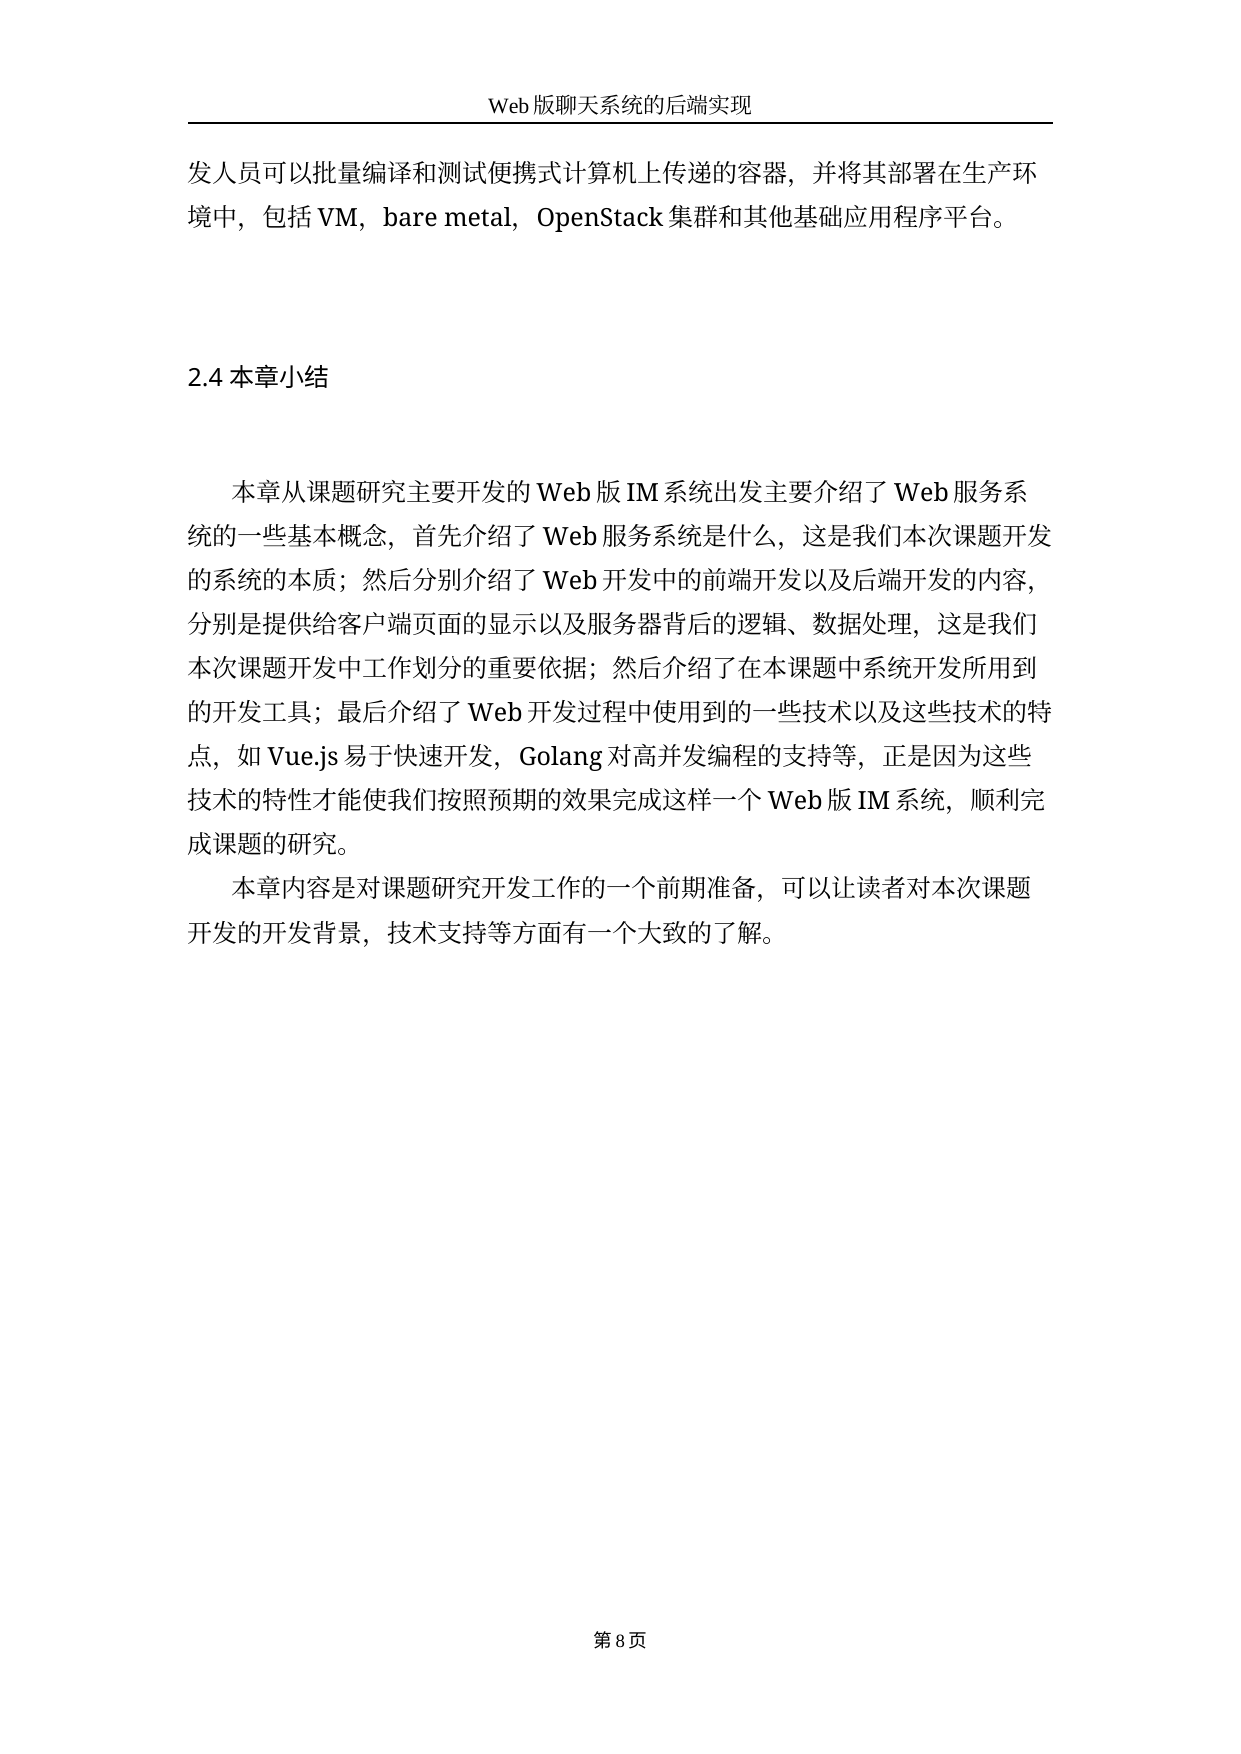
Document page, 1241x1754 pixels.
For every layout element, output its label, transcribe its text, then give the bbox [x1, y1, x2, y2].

subtitle 2.4 本章小结 [187, 353, 1053, 397]
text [187, 150, 1053, 238]
text 本章内容是对课题研究开发工作的一个前期准备，可以让读者对本次课题开发的开发背景，技术支持等方面有一个大致的了解。 [187, 865, 1053, 953]
text 本章从课题研究主要开发的Web版IM系统出发主要介绍了Web服务系统的一些基本概念，首先介绍了Web服务系统是什么，这是我们本次课题开发的系统的本质；然后分别介绍了Web开发中的前端开发以及后端开发的内容，分别是提供给客户端页面的显示以及服务器背后的逻辑、数据处理，这是我们本次课题开发中工作划分的重要依据；然后介绍了在本课题中系统开发所用到的开发工具；最后介绍了Web开发过程中使用到的一些技术以及这些技术的特点，如Vue.js易于快速开发，Golang对高并发编程的支持等，正是因为这些技术的特性才能使我们按照预期的效果完成这样一个Web版IM系统，顺利完成课题的研究。 [187, 468, 1053, 865]
